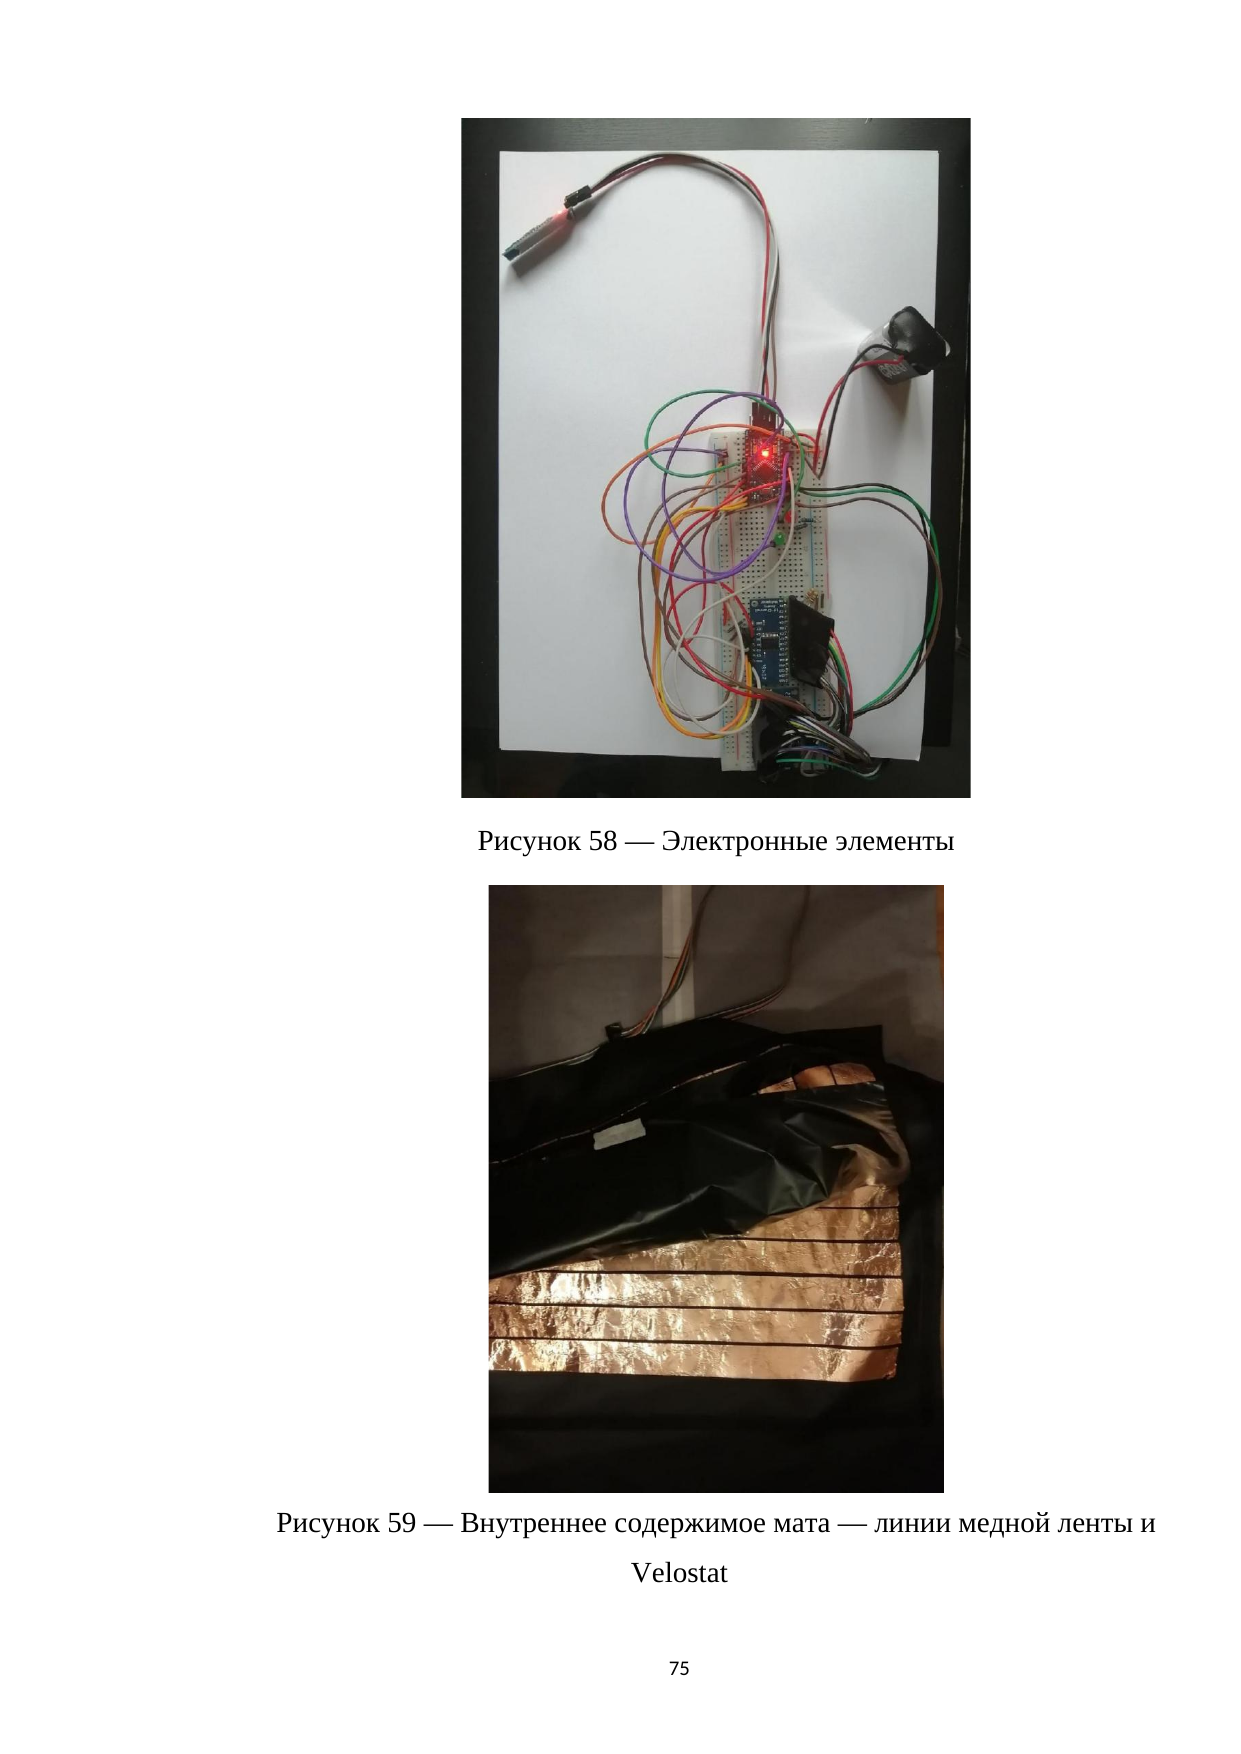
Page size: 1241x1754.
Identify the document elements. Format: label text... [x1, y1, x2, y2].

text Рисунок 58 — Электронные элементы [177, 823, 1181, 856]
text Рисунок 59 — Внутреннее содержимое мата — линии медной ленты и Velostat [177, 1505, 1181, 1589]
picture [488, 885, 944, 1493]
picture [461, 118, 971, 798]
